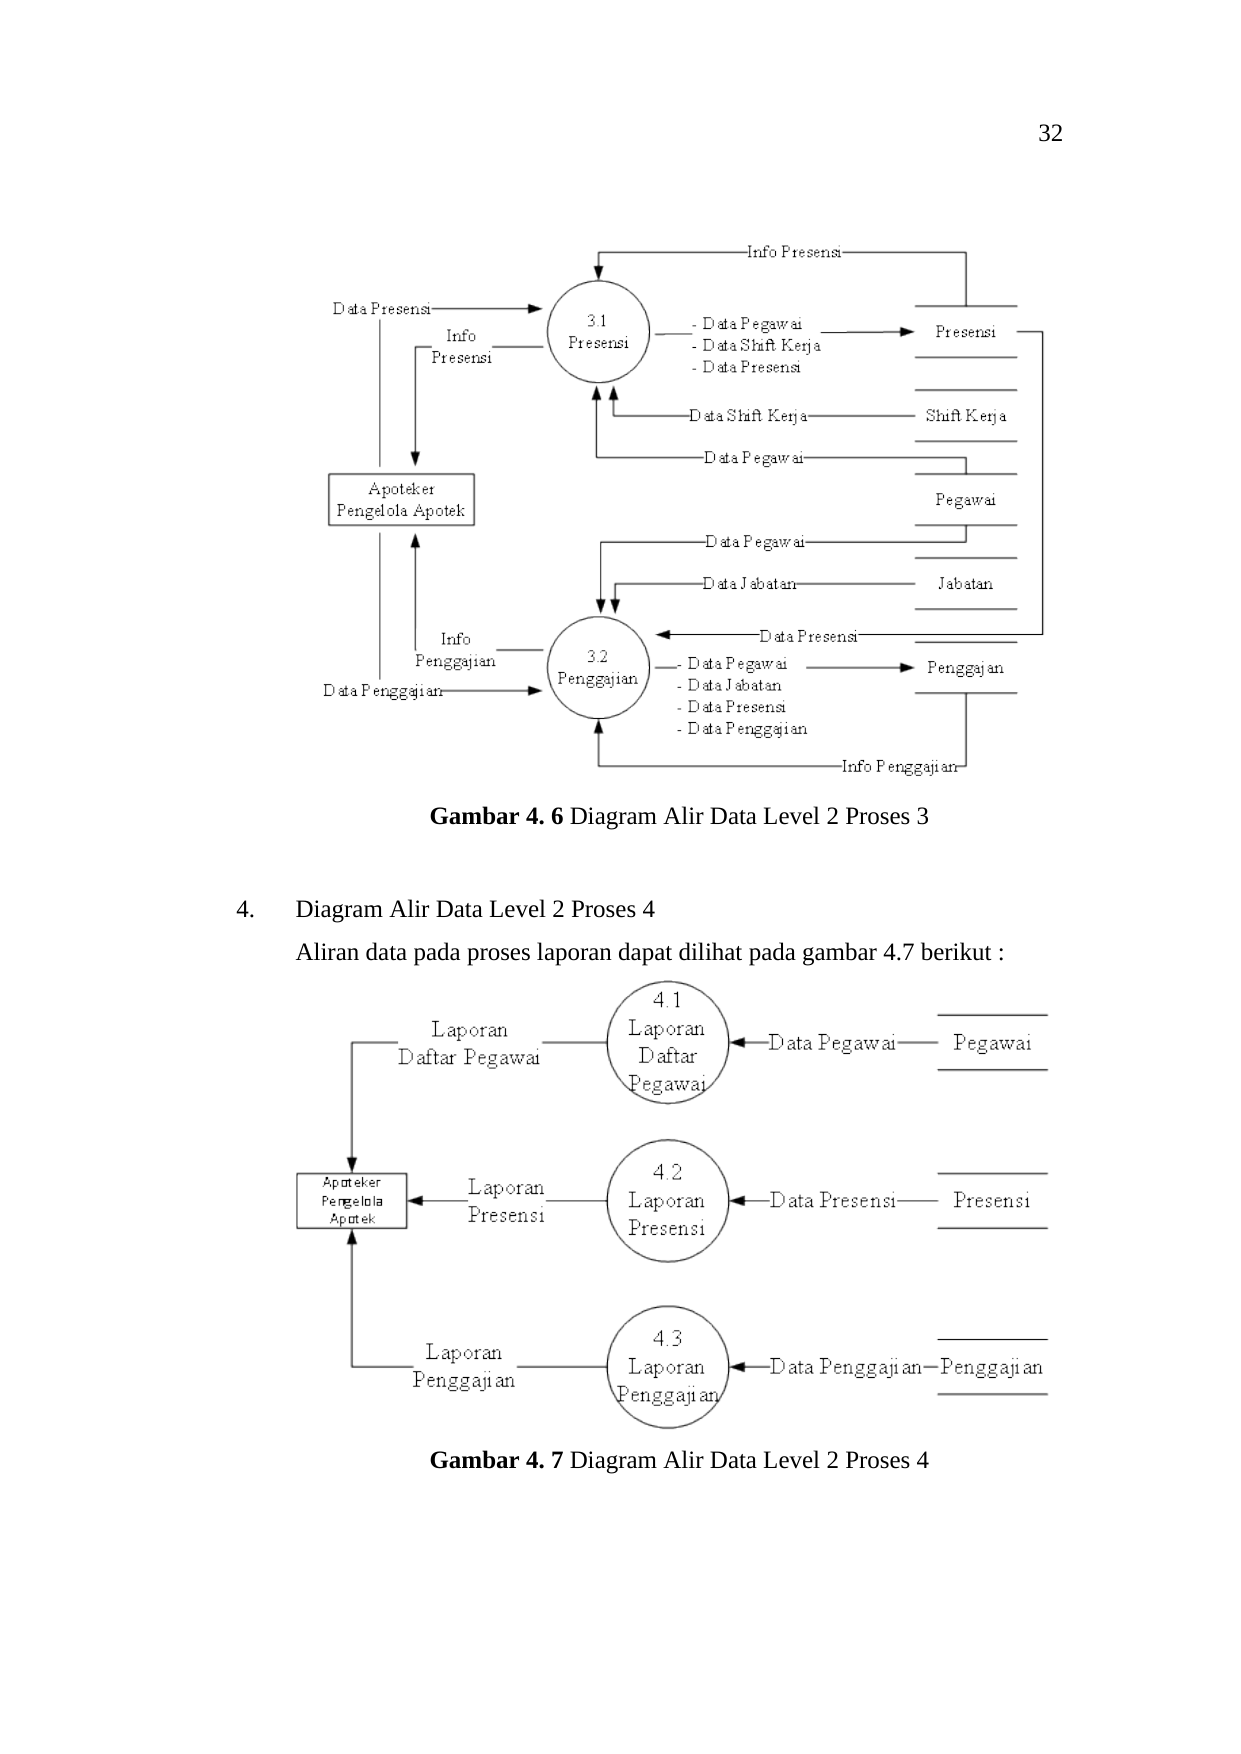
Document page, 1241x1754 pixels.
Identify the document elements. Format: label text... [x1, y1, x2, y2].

list Diagram Alir Data Level 2 Proses 4 [236, 894, 1063, 923]
picture [295, 980, 1059, 1431]
picture [313, 236, 1045, 787]
list Aliran data pada proses laporan dapat dilihat pada gambar 4.7 berikut : [295, 937, 1063, 966]
text Gambar 4. 7 Diagram Alir Data Level 2 Proses 4 [295, 1445, 1063, 1473]
text Gambar 4. 6 Diagram Alir Data Level 2 Proses 3 [295, 801, 1063, 830]
